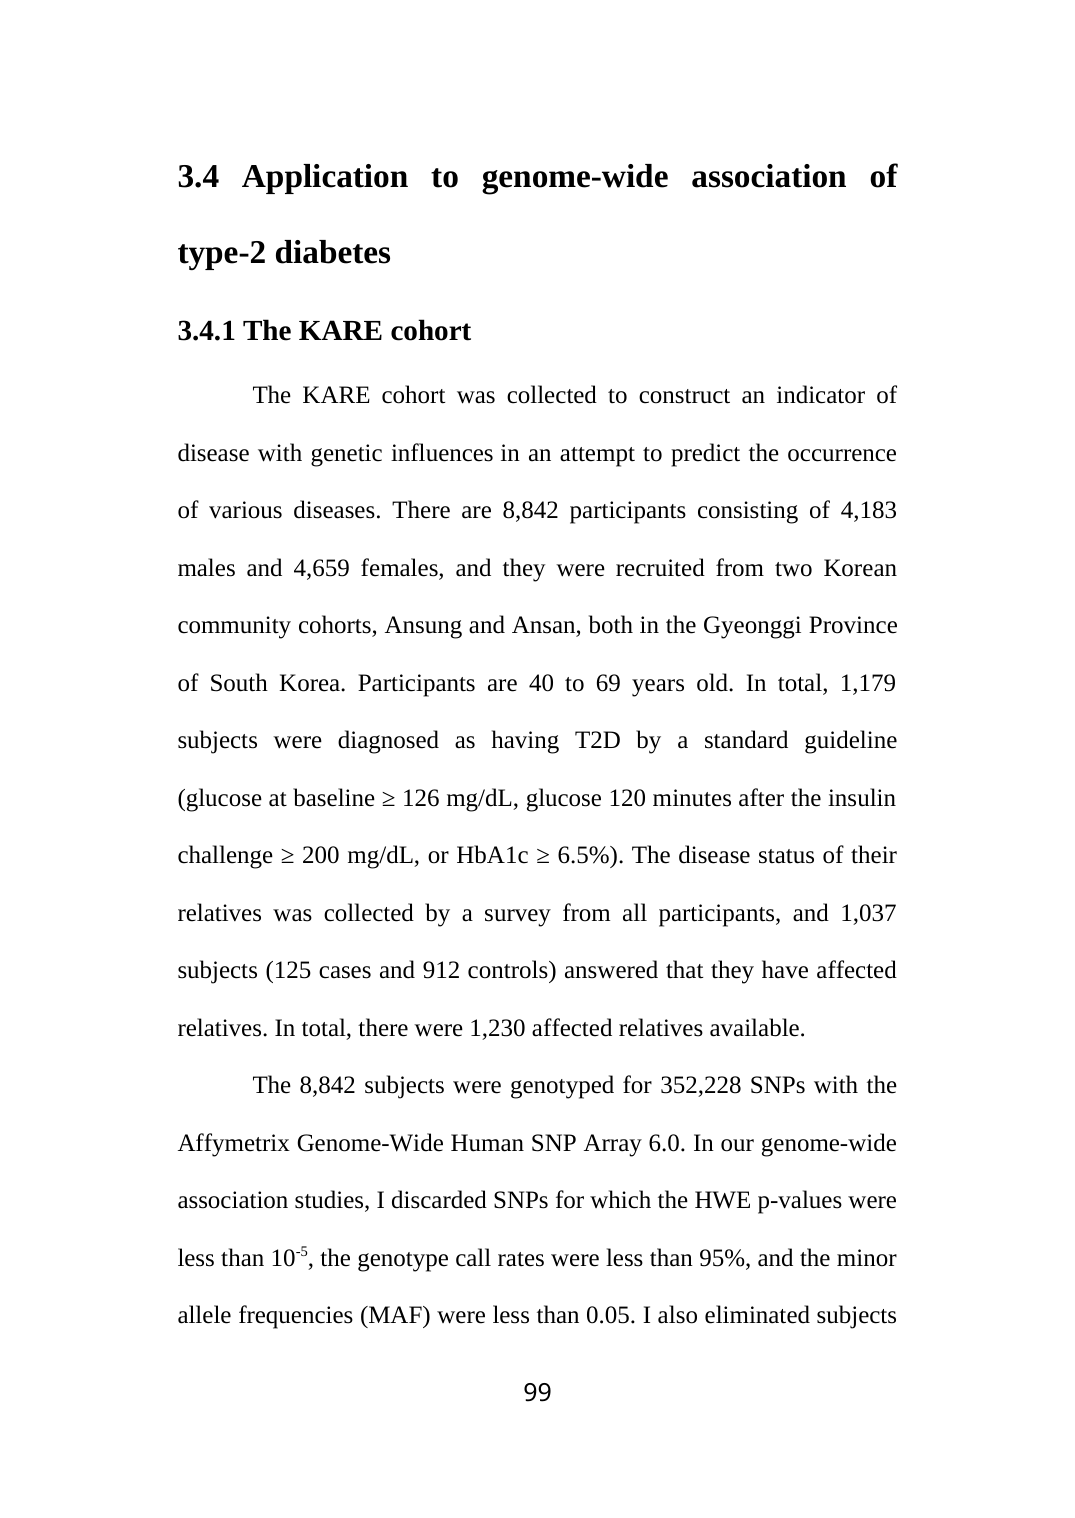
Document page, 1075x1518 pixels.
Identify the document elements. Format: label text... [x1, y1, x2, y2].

subtitle 3.4 Application to genome-wide association of type-2 diabetes [177, 156, 898, 271]
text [177, 1071, 898, 1329]
text The KARE cohort was collected to construct an indicator of disease with genetic influences in an attempt to predict the occurrence of various diseases. There are 8,842 participants consisting of 4,183 males and 4,659 females, and they were recruited from two Korean community cohorts, Ansung and Ansan, both in the Gyeonggi Province of South Korea. Participants are 40 to 69 years old. In total, 1,179 subjects were diagnosed as having T2D by a standard guideline (glucose at baseline ≥ 126 mg/dL, glucose 120 minutes after the insulin challenge ≥ 200 mg/dL, or HbA1c ≥ 6.5%). The disease status of their relatives was collected by a survey from all participants, and 1,037 subjects (125 cases and 912 controls) answered that they have affected relatives. In total, there were 1,230 affected relatives available. [177, 381, 898, 1042]
subtitle 3.4.1 The KARE cohort [177, 313, 898, 347]
